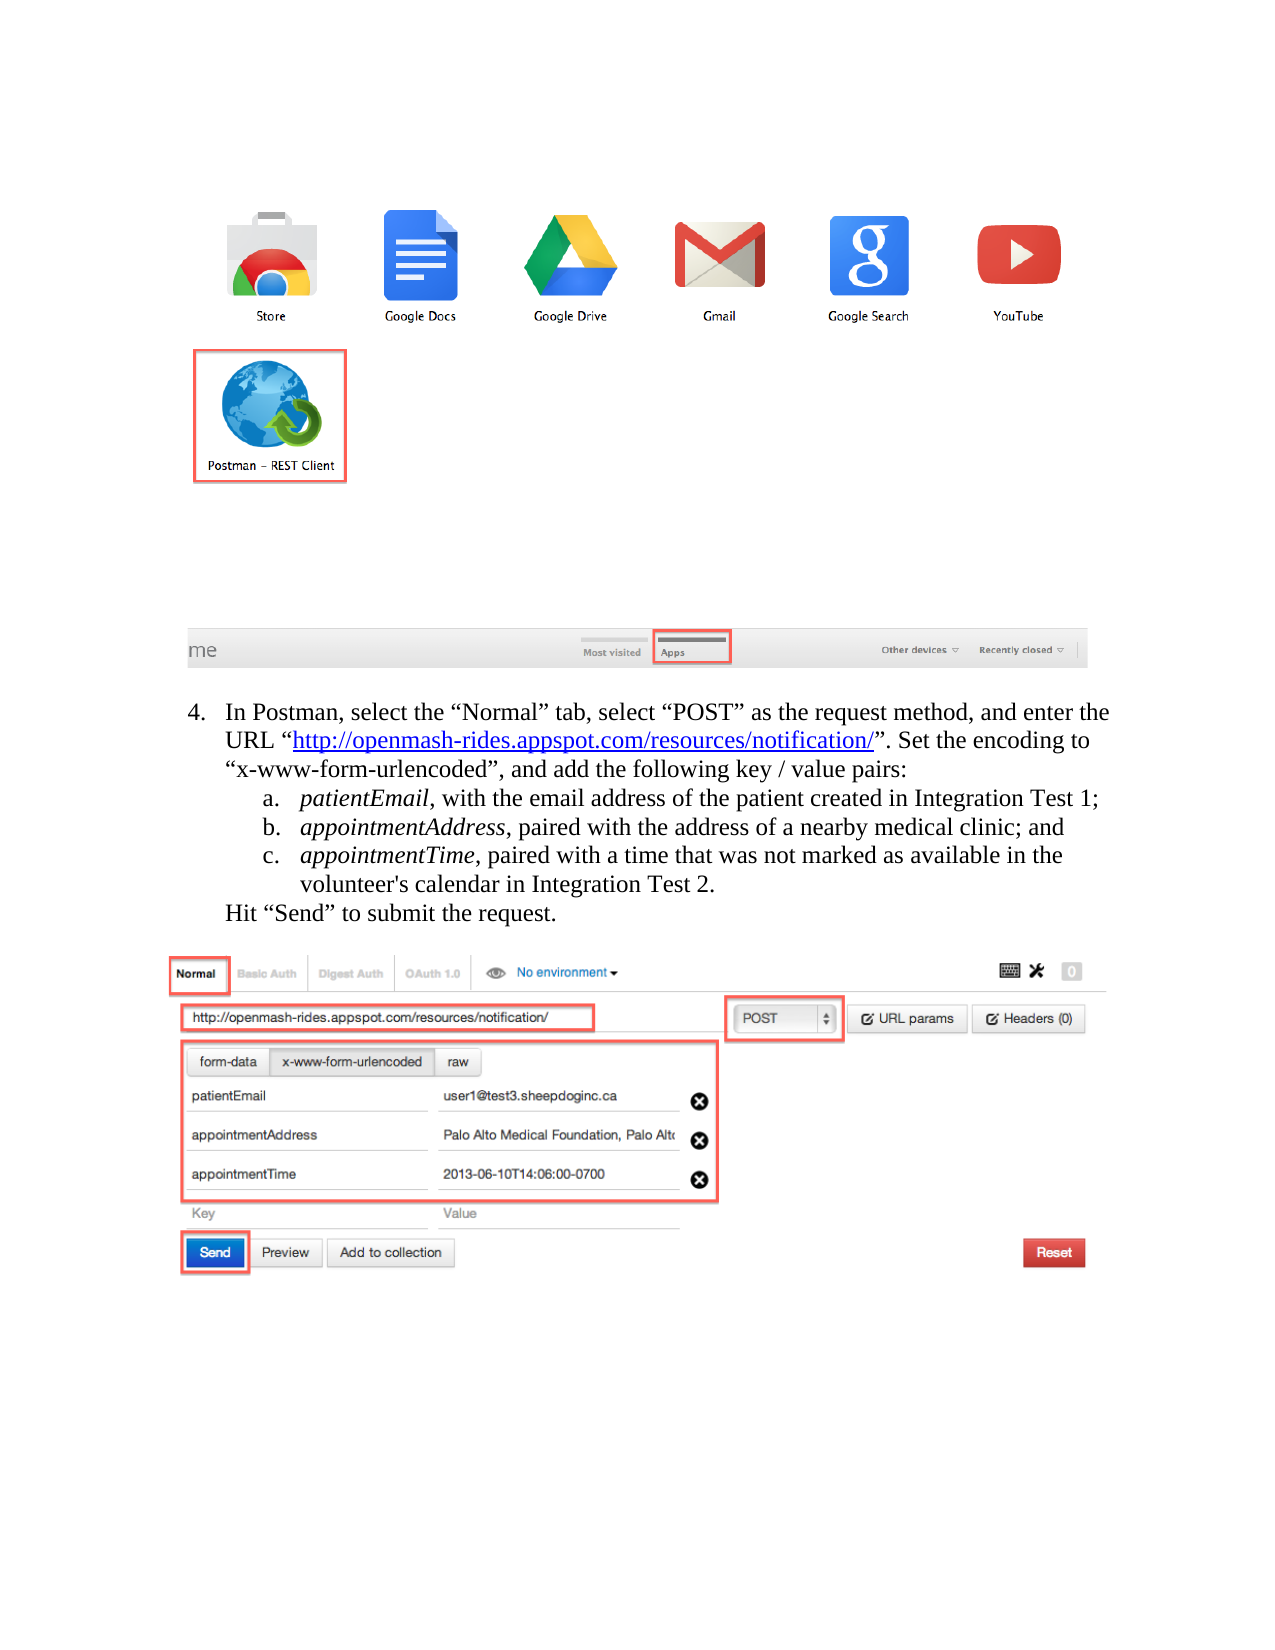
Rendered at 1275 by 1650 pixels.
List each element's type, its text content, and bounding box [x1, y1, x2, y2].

list In Postman, select the “Normal” tab, select “POST” as the request method, and enter the URL “http://openmash-rides.appspot.com/resources/notification/”. Set the encoding to “x-www-form-urlencoded”, and add the following key / value pairs: [187, 697, 1125, 783]
list appointmentAddress, paired with the address of a nearby medical clinic; and [262, 812, 1125, 840]
picture [168, 955, 1107, 1287]
list appointmentTime, paired with a time that was not marked as available in the volunteer's calendar in Integration Test 2. [262, 840, 1125, 898]
list Hit “Send” to submit the request. [225, 898, 1125, 927]
list patientEmail, with the email address of the patient created in Integration Test 1; [262, 783, 1125, 812]
picture [187, 150, 1088, 668]
